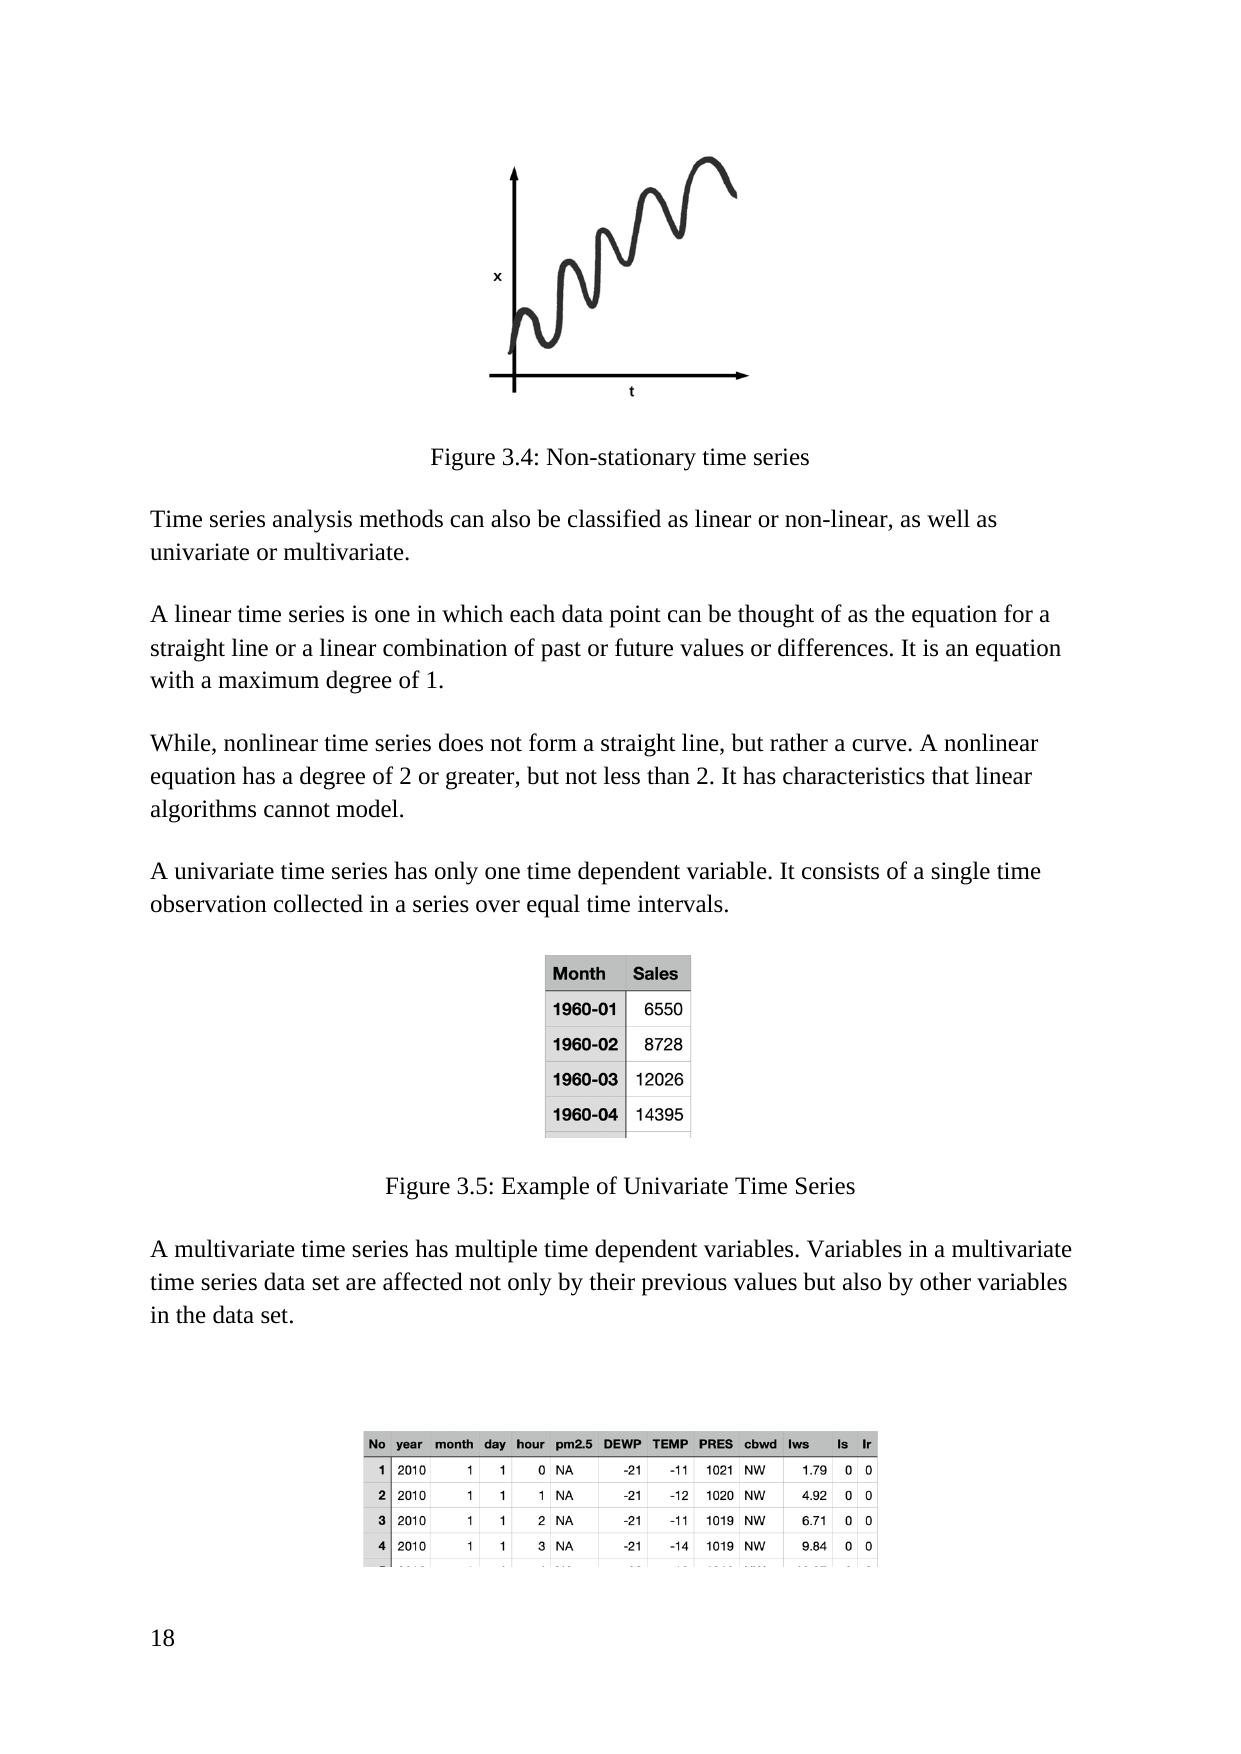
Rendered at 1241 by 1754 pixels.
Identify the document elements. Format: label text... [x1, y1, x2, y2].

text A univariate time series has only one time dependent variable. It consists of a single time observation collected in a series over equal time intervals. [150, 856, 1090, 918]
text While, nonlinear time series does not form a straight line, but rather a curve. A nonlinear equation has a degree of 2 or greater, but not less than 2. It has characteristics that linear algorithms cannot model. [150, 728, 1090, 823]
picture [540, 951, 700, 1138]
picture [355, 1424, 885, 1567]
text Figure 3.5: Example of Univariate Time Series [150, 1171, 1090, 1200]
text Time series analysis methods can also be classified as linear or non-linear, as well as univariate or multivariate. [150, 504, 1090, 566]
text A linear time series is one in which each data point can be thought of as the equation for a straight line or a linear combination of past or future values or differences. It is an equation with a maximum degree of 1. [150, 599, 1090, 694]
text Figure 3.4: Non-stationary time series [150, 442, 1090, 471]
picture [474, 150, 766, 409]
text A multivariate time series has multiple time dependent variables. Variables in a multivariate time series data set are affected not only by their previous values but also by other variables in the data set. [150, 1234, 1090, 1328]
